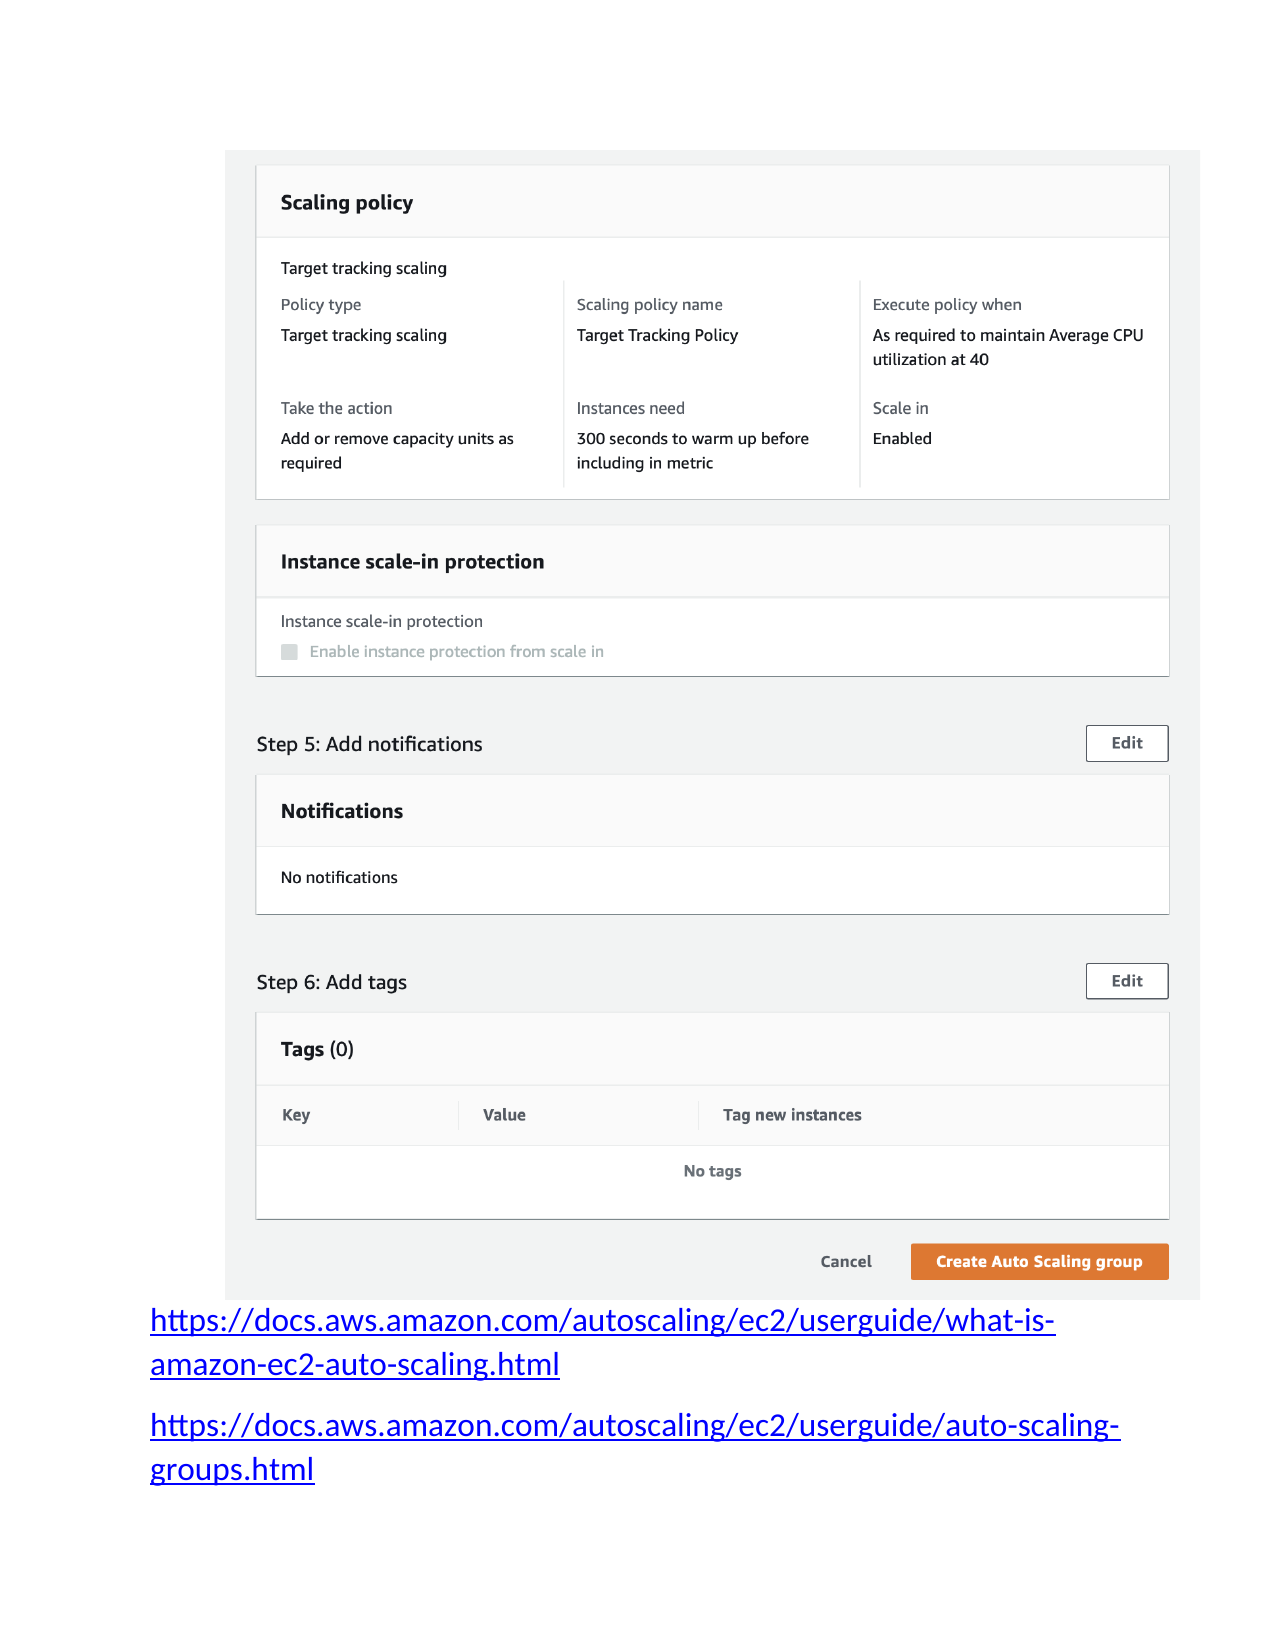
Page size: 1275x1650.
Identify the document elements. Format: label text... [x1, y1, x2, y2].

text https://docs.aws.amazon.com/autoscaling/ec2/userguide/what-is-amazon-ec2-auto-scaling.html [150, 1299, 1125, 1384]
picture [225, 150, 1200, 1300]
text https://docs.aws.amazon.com/autoscaling/ec2/userguide/auto-scaling-groups.html [150, 1404, 1125, 1488]
